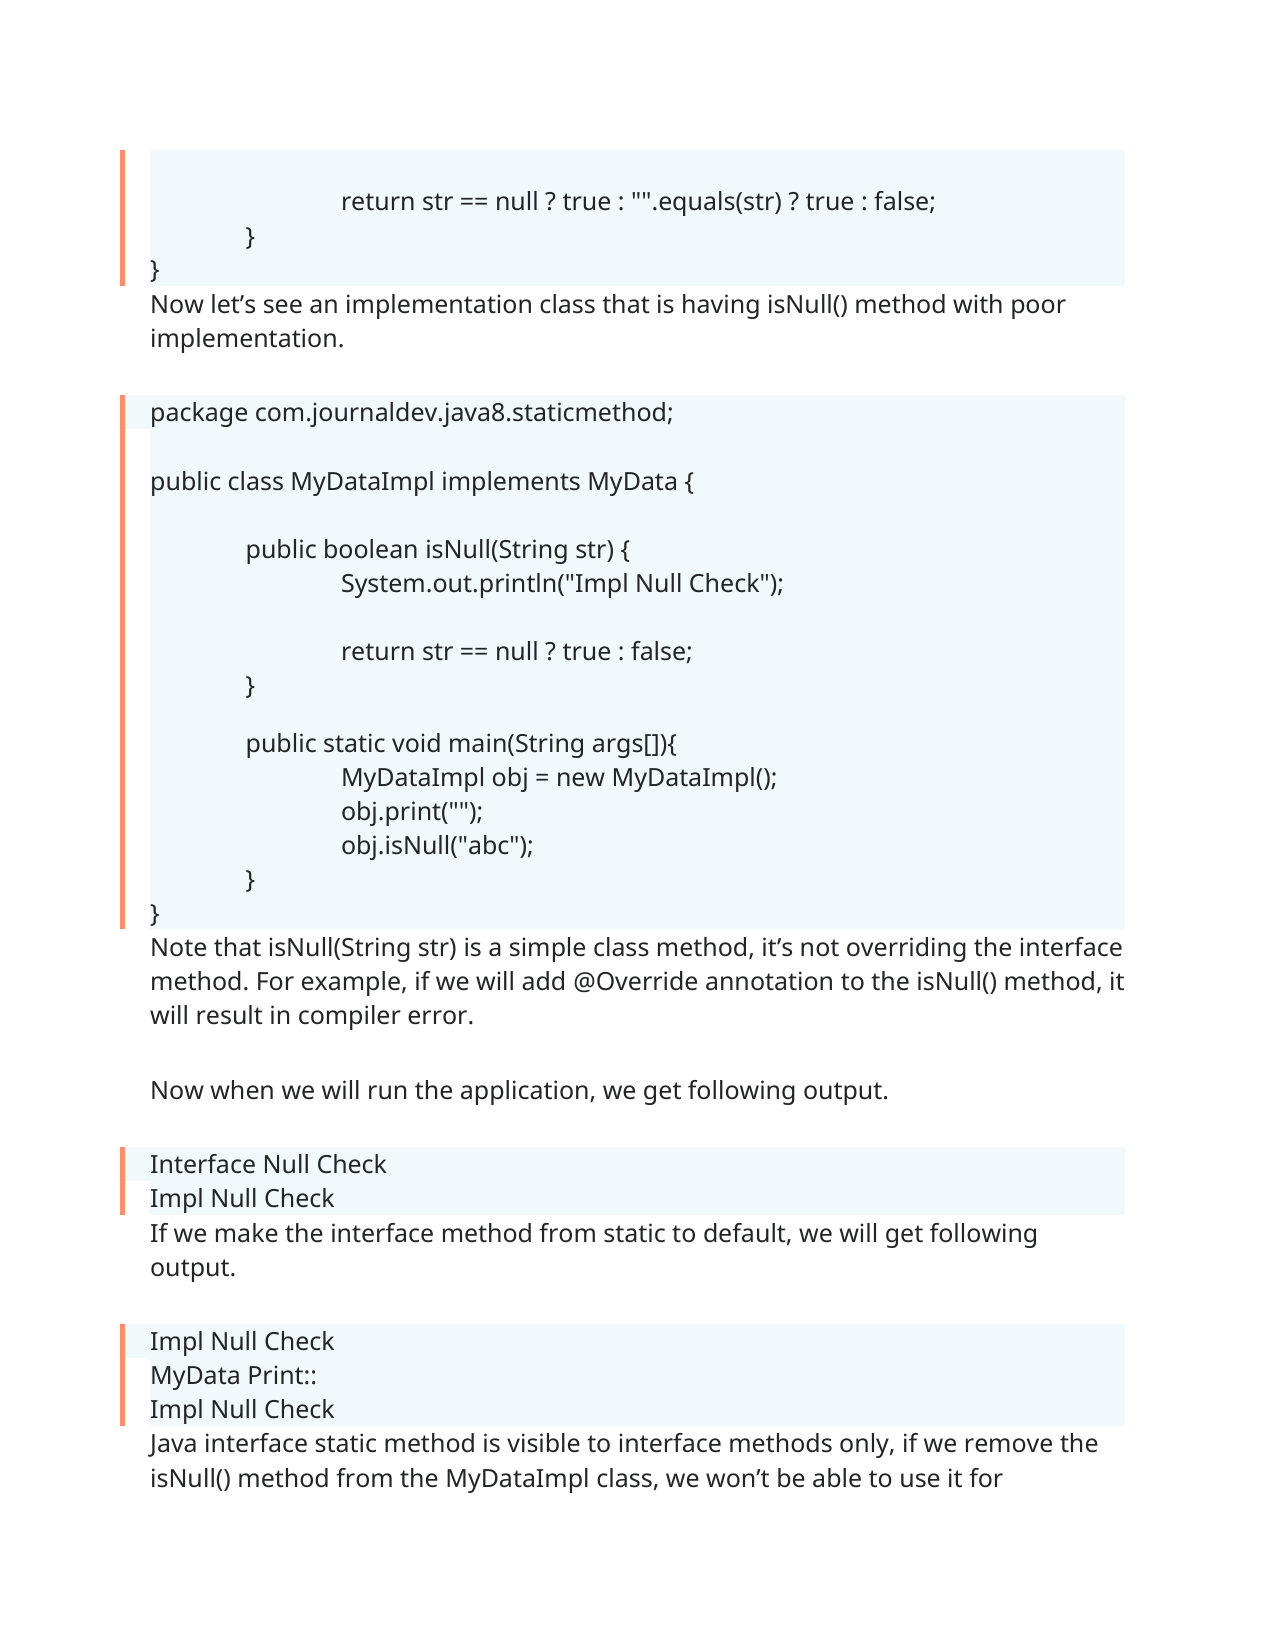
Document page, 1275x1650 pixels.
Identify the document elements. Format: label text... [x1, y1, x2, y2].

text } [150, 252, 1125, 286]
text Impl Null Check [150, 1181, 1125, 1215]
text Impl Null Check [125, 1324, 1125, 1358]
text obj.print(""); [150, 793, 1125, 827]
text Impl Null Check [150, 1392, 1125, 1426]
text Note that isNull(String str) is a simple class method, it’s not overriding the interface method. For example, if we will add @Override annotation to the isNull() method, it will result in compiler error. [150, 929, 1125, 1032]
text If we make the interface method from static to default, we will get following output. [150, 1215, 1125, 1283]
text System.out.println("Impl Null Check"); [150, 565, 1125, 599]
text public class MyDataImpl implements MyData { [150, 463, 1125, 497]
text MyData Print:: [150, 1358, 1125, 1392]
text } [150, 896, 1125, 929]
text return str == null ? true : false; [150, 633, 1125, 667]
text package com.journaldev.java8.staticmethod; [125, 395, 1125, 429]
text return str == null ? true : "".equals(str) ? true : false; [150, 184, 1125, 218]
text } [150, 667, 1125, 702]
text obj.isNull("abc"); [150, 827, 1125, 861]
text } [150, 218, 1125, 252]
text public boolean isNull(String str) { [150, 531, 1125, 565]
text Now when we will run the application, we get following output. [150, 1072, 1125, 1106]
text public static void main(String args[]){ [150, 725, 1125, 759]
text } [150, 861, 1125, 896]
text Interface Null Check [125, 1147, 1125, 1181]
text Now let’s see an implementation class that is having isNull() method with poor implementation. [150, 286, 1125, 354]
text MyDataImpl obj = new MyDataImpl(); [150, 759, 1125, 793]
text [150, 1426, 1125, 1494]
